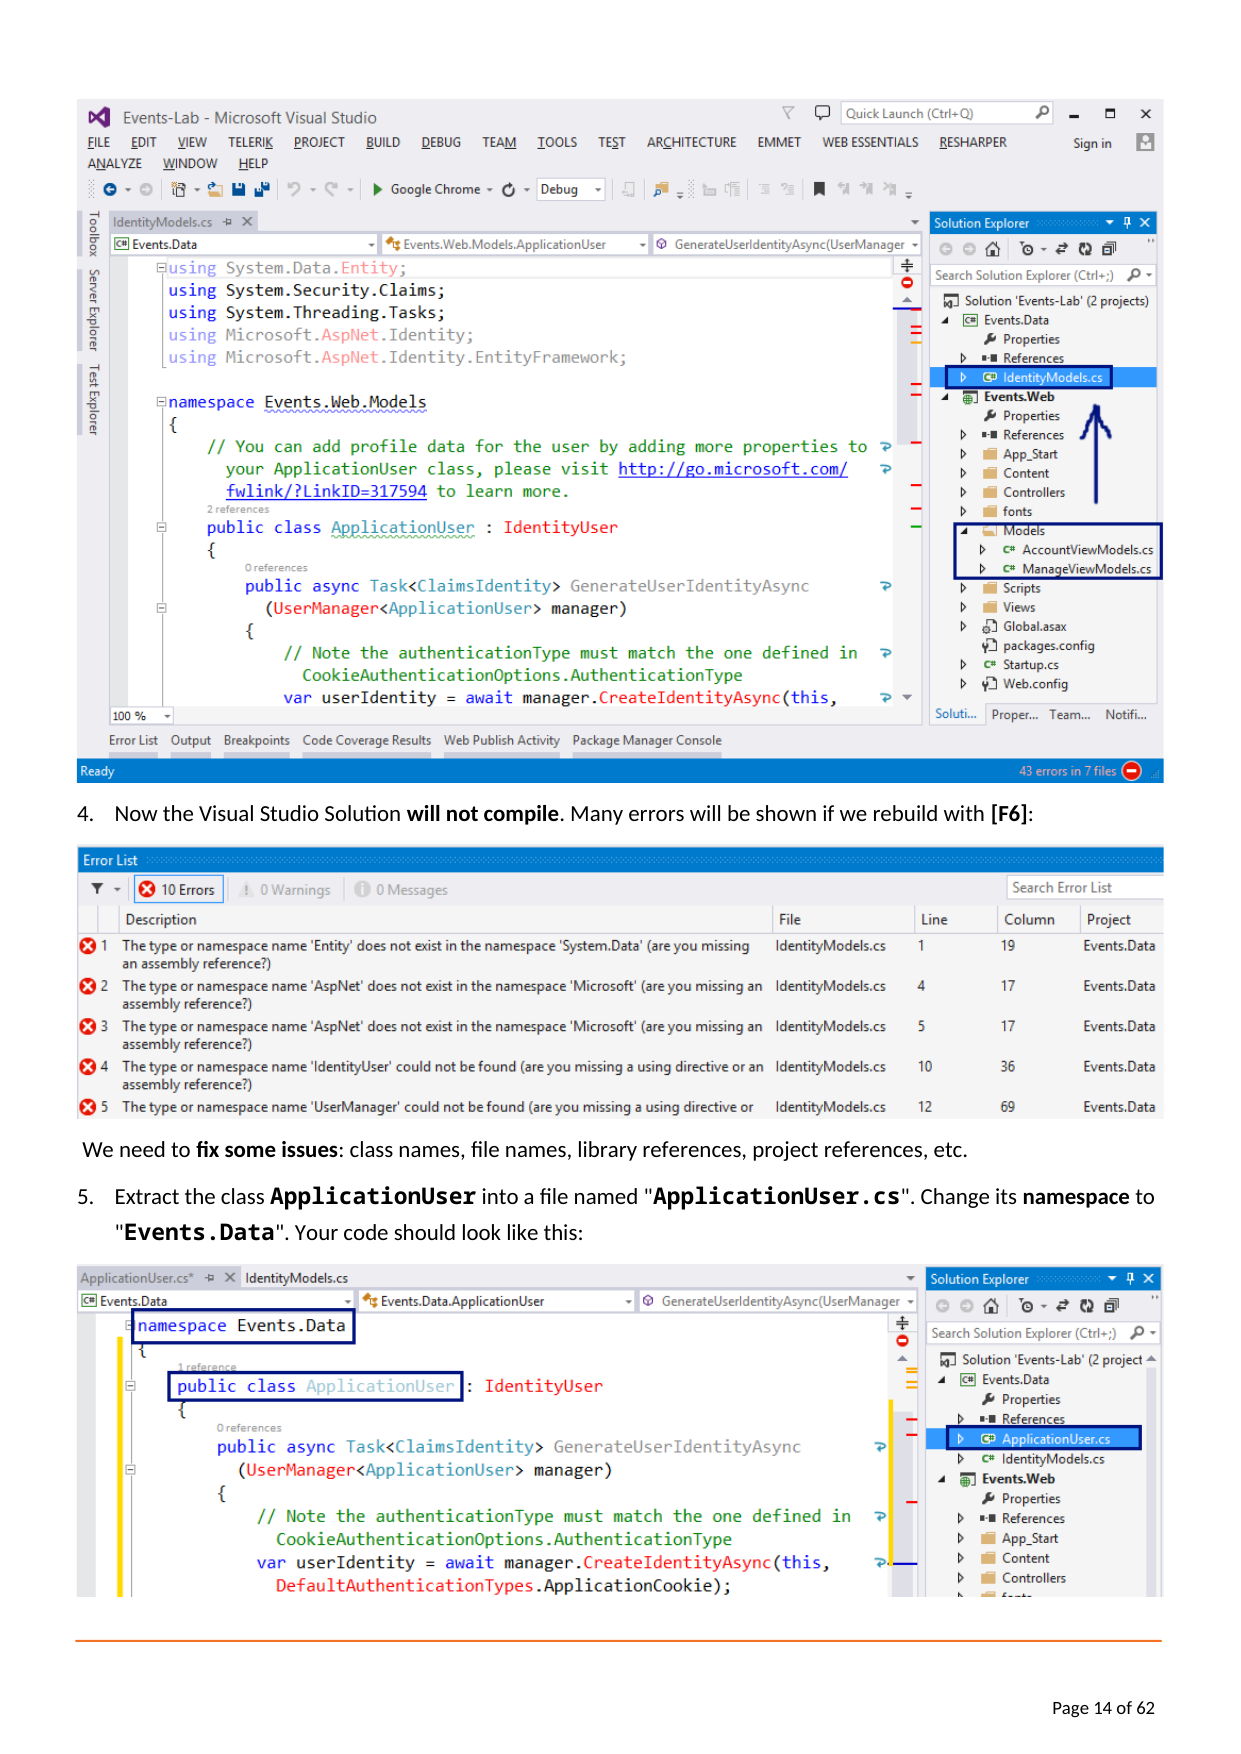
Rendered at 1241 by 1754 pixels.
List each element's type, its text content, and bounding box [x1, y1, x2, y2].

text We need to fix some issues: class names, file names, library references, project references, etc. [77, 1135, 1163, 1163]
picture [76, 844, 1164, 1119]
picture [76, 99, 1164, 783]
list Extract the class ApplicationUser into a file named "ApplicationUser.cs". Change its namespace to "Events.Data". Your code should look like this: [77, 1180, 1163, 1247]
list Now the Visual Studio Solution will not compile. Many errors will be shown if we rebuild with [F6]: [77, 799, 1163, 827]
picture [76, 1264, 1164, 1597]
